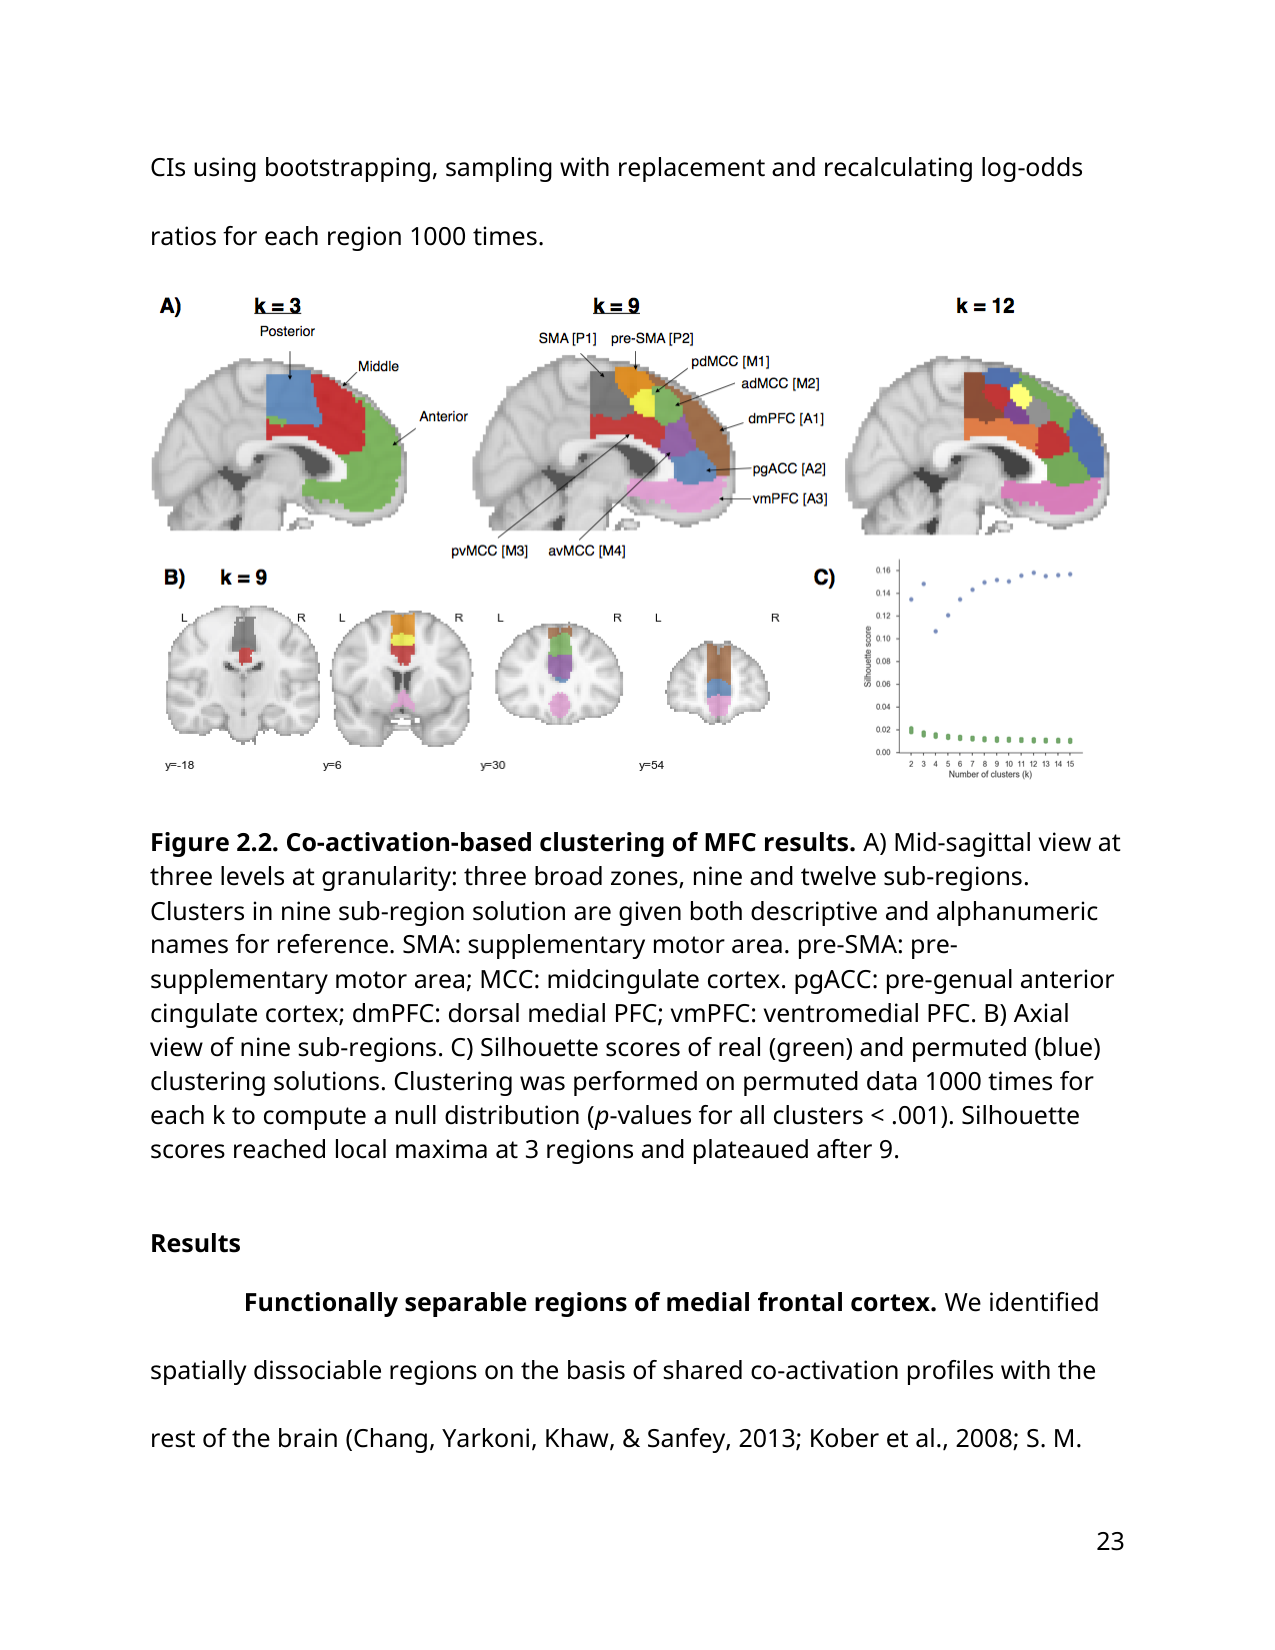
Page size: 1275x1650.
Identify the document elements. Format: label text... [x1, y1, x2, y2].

text Figure 2.2. Co-activation-based clustering of MFC results. A) Mid-sagittal view at three levels at granularity: three broad zones, nine and twelve sub-regions. Clusters in nine sub-region solution are given both descriptive and alphanumeric names for reference. SMA: supplementary motor area. pre-SMA: pre-supplementary motor area; MCC: midcingulate cortex. pgACC: pre-genual anterior cingulate cortex; dmPFC: dorsal medial PFC; vmPFC: ventromedial PFC. B) Axial view of nine sub-regions. C) Silhouette scores of real (green) and permuted (blue) clustering solutions. Clustering was performed on permuted data 1000 times for each k to compute a null distribution (p-values for all clusters < .001). Silhouette scores reached local maxima at 3 regions and plateaued after 9. [150, 825, 1125, 1166]
picture [150, 286, 1118, 787]
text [150, 1285, 1125, 1455]
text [150, 150, 1125, 252]
text Results [150, 1225, 1125, 1259]
